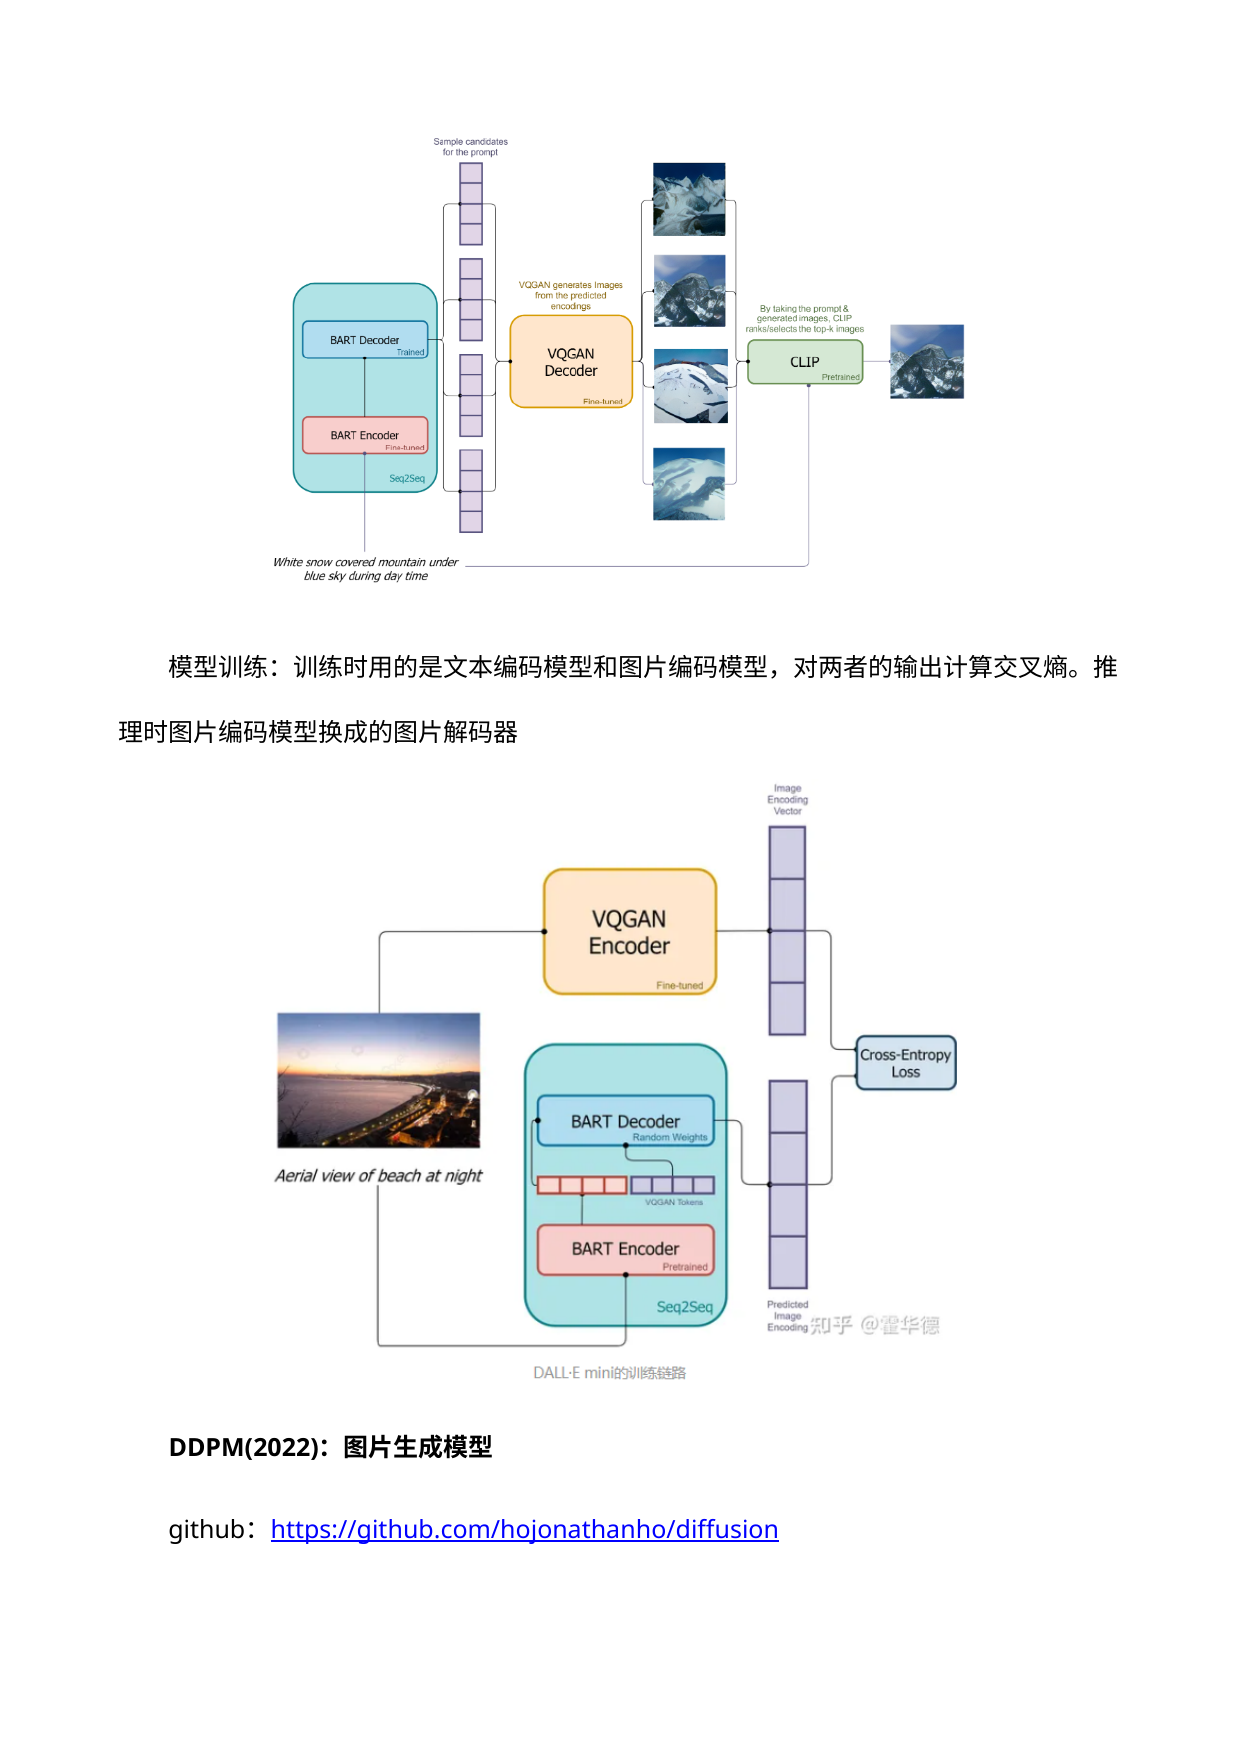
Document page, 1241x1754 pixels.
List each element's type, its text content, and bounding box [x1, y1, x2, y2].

text 模型训练：训练时用的是文本编码模型和图片编码模型，对两者的输出计算交叉熵。推理时图片编码模型换成的图片解码器 [118, 633, 1122, 763]
text DDPM(2022)：图片生成模型 [118, 1413, 1122, 1478]
picture [265, 129, 975, 587]
text github：https://github.com/hojonathanho/diffusion [118, 1495, 1122, 1560]
picture [265, 779, 975, 1391]
